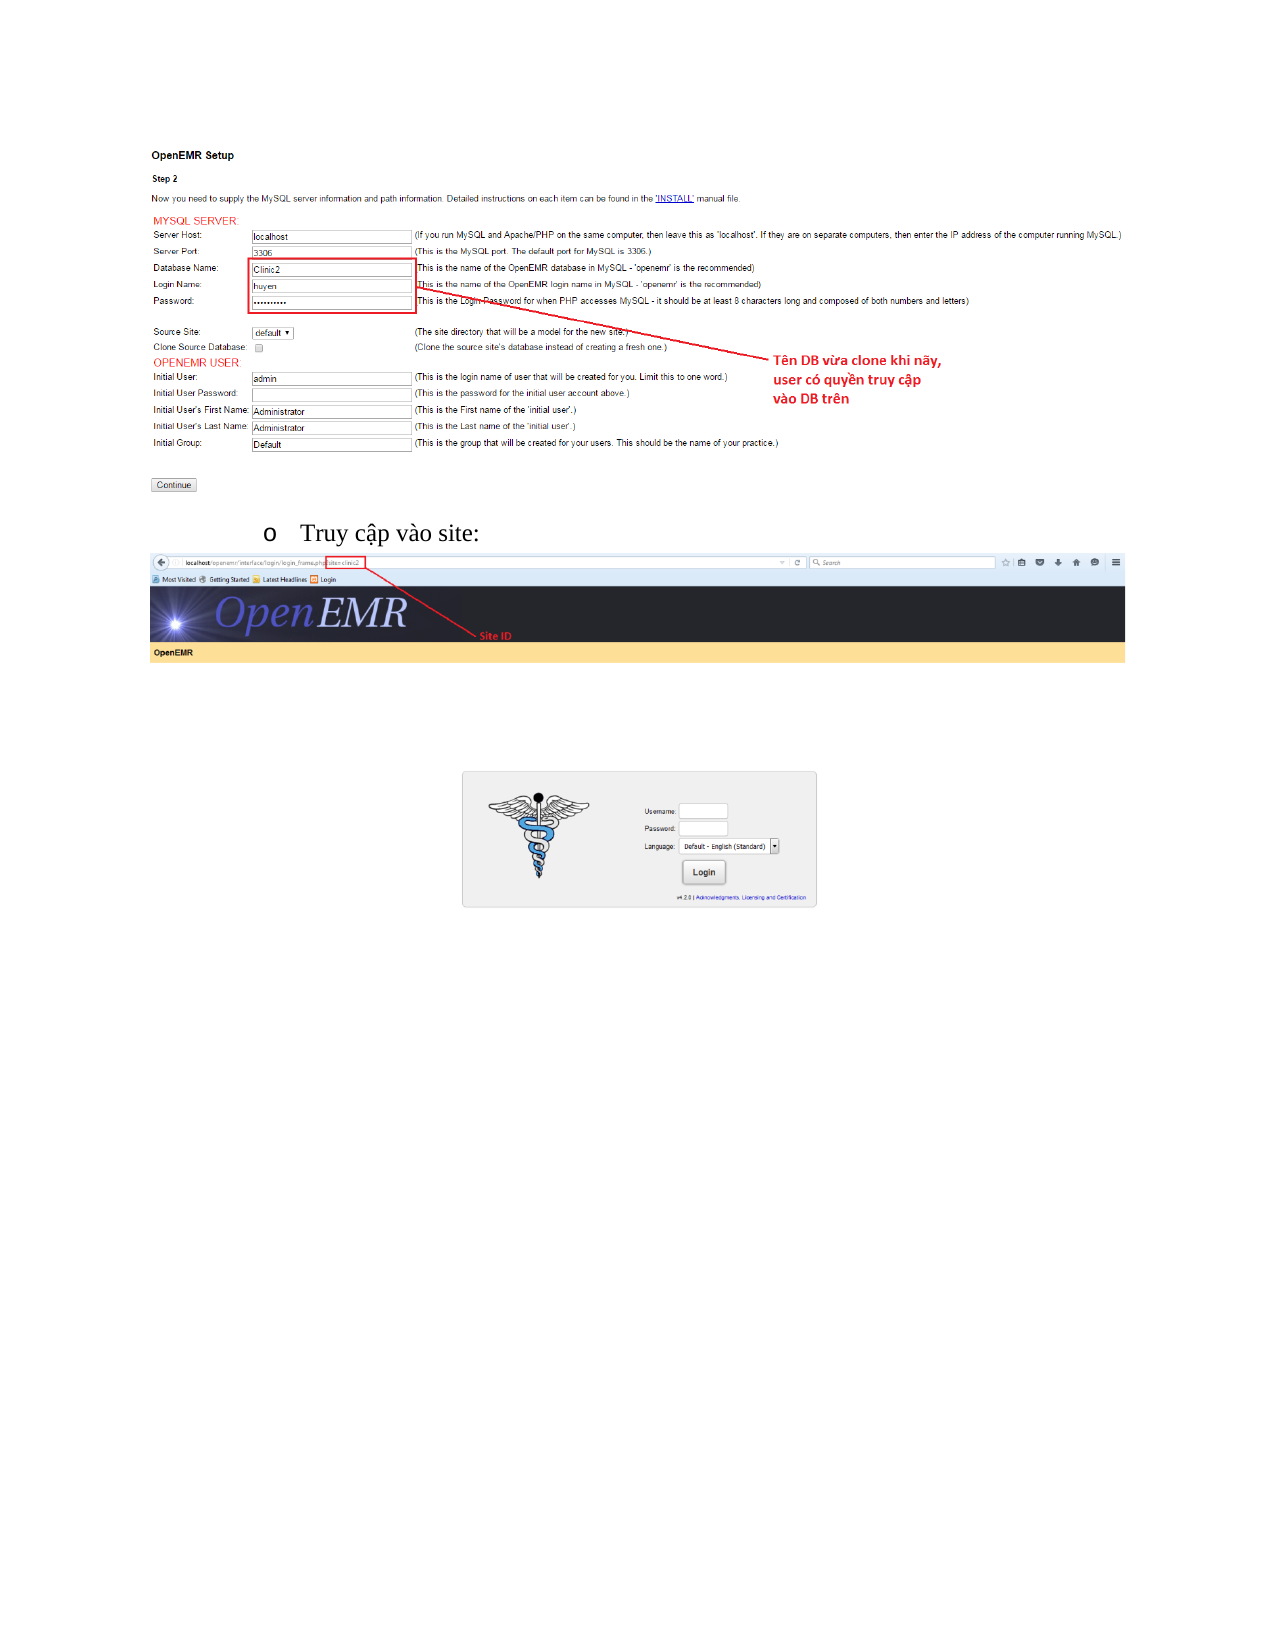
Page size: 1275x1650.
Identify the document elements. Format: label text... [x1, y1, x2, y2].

picture [150, 553, 1125, 912]
list Truy cập vào site: [262, 518, 1125, 549]
picture [150, 150, 1124, 493]
